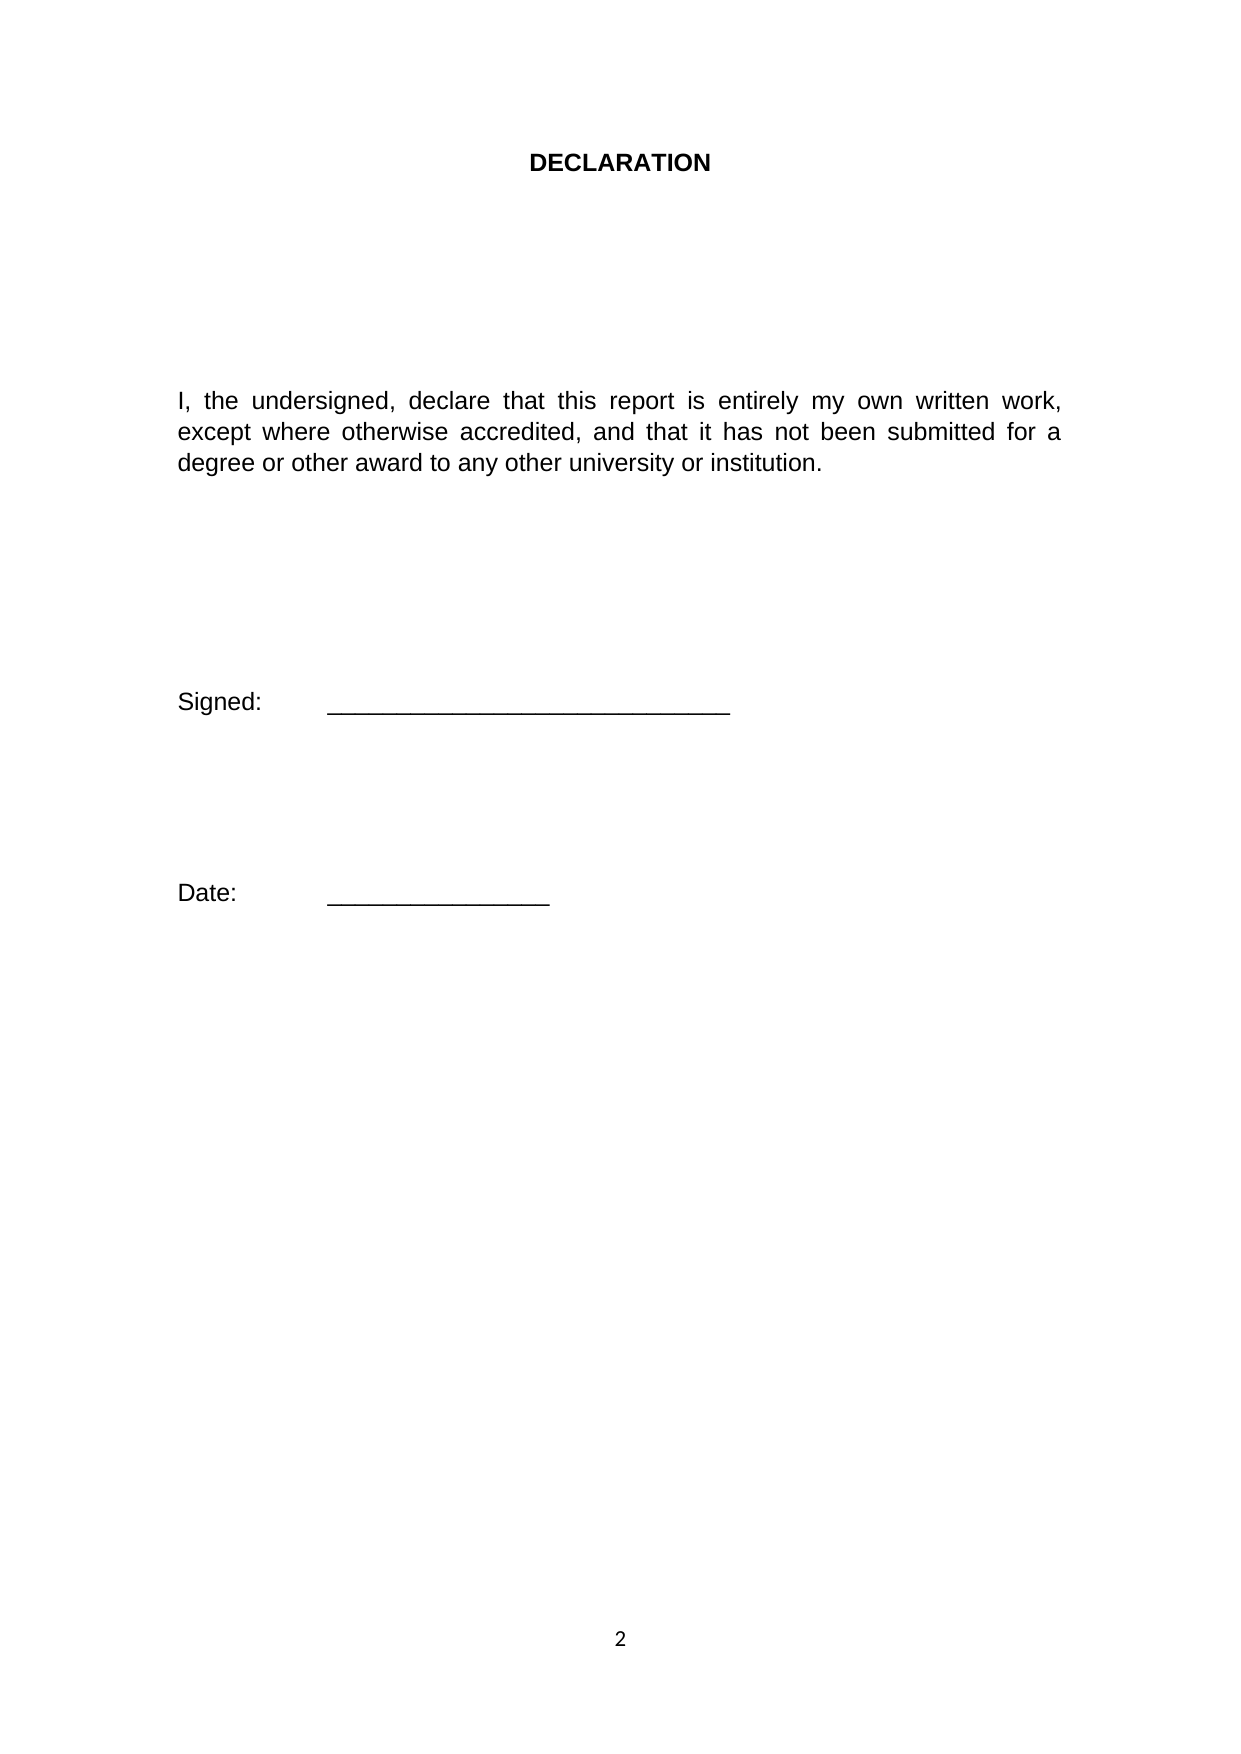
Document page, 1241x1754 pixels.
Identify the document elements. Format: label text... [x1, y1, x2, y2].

text Signed: _____________________________ [177, 687, 1063, 716]
text I, the undersigned, declare that this report is entirely my own written work, except where otherwise accredited, and that it has not been submitted for a degree or other award to any other university or institution. [177, 386, 1063, 477]
text Date: ________________ [177, 878, 1063, 906]
text DECLARATION [177, 148, 1063, 176]
